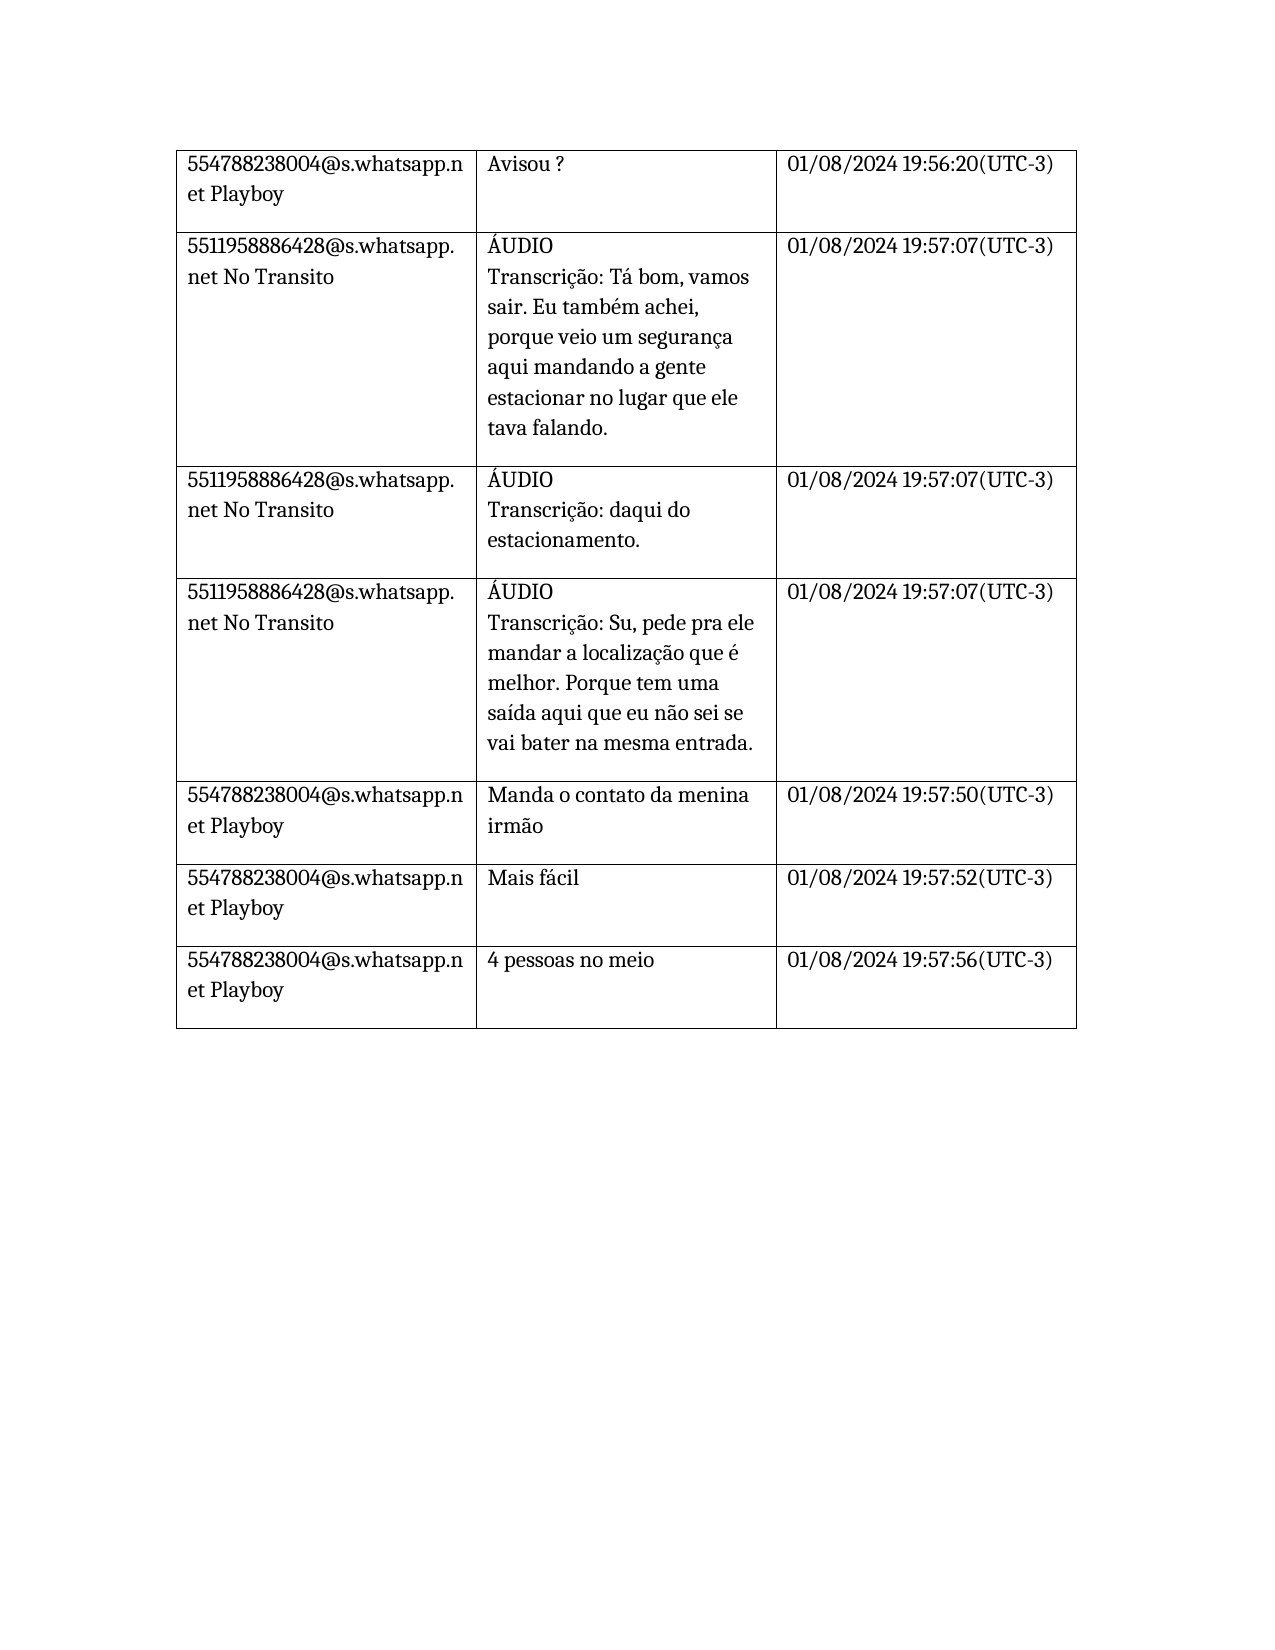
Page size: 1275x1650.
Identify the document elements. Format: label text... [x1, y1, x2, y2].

table_cell 01/08/2024 19:56:20(UTC-3) [777, 151, 1076, 232]
table_cell 5511958886428@s.whatsapp.net No Transito [177, 233, 476, 466]
table_cell 01/08/2024 19:57:50(UTC-3) [777, 782, 1076, 863]
table_cell Manda o contato da menina irmão [477, 782, 776, 863]
table_cell 554788238004@s.whatsapp.net Playboy [177, 782, 476, 863]
table_cell 554788238004@s.whatsapp.net Playboy [177, 151, 476, 232]
table_cell 01/08/2024 19:57:56(UTC-3) [777, 947, 1076, 1028]
table_cell 5511958886428@s.whatsapp.net No Transito [177, 579, 476, 781]
table_cell 01/08/2024 19:57:07(UTC-3) [777, 579, 1076, 781]
table_cell 554788238004@s.whatsapp.net Playboy [177, 865, 476, 946]
table_cell Avisou ? [477, 151, 776, 232]
table_cell 01/08/2024 19:57:07(UTC-3) [777, 467, 1076, 578]
table_cell ÁUDIO Transcrição: Su, pede pra ele mandar a localização que é melhor. Porque tem uma saída aqui que eu não sei se vai bater na mesma entrada. [477, 579, 776, 781]
table_cell 5511958886428@s.whatsapp.net No Transito [177, 467, 476, 578]
table_cell 01/08/2024 19:57:07(UTC-3) [777, 233, 1076, 466]
table_cell Mais fácil [477, 865, 776, 946]
table_cell 4 pessoas no meio [477, 947, 776, 1028]
table_cell ÁUDIO Transcrição: daqui do estacionamento. [477, 467, 776, 578]
table_cell ÁUDIO Transcrição: Tá bom, vamos sair. Eu também achei, porque veio um segurança aqui mandando a gente estacionar no lugar que ele tava falando. [477, 233, 776, 466]
table_cell 554788238004@s.whatsapp.net Playboy [177, 947, 476, 1028]
table_cell 01/08/2024 19:57:52(UTC-3) [777, 865, 1076, 946]
